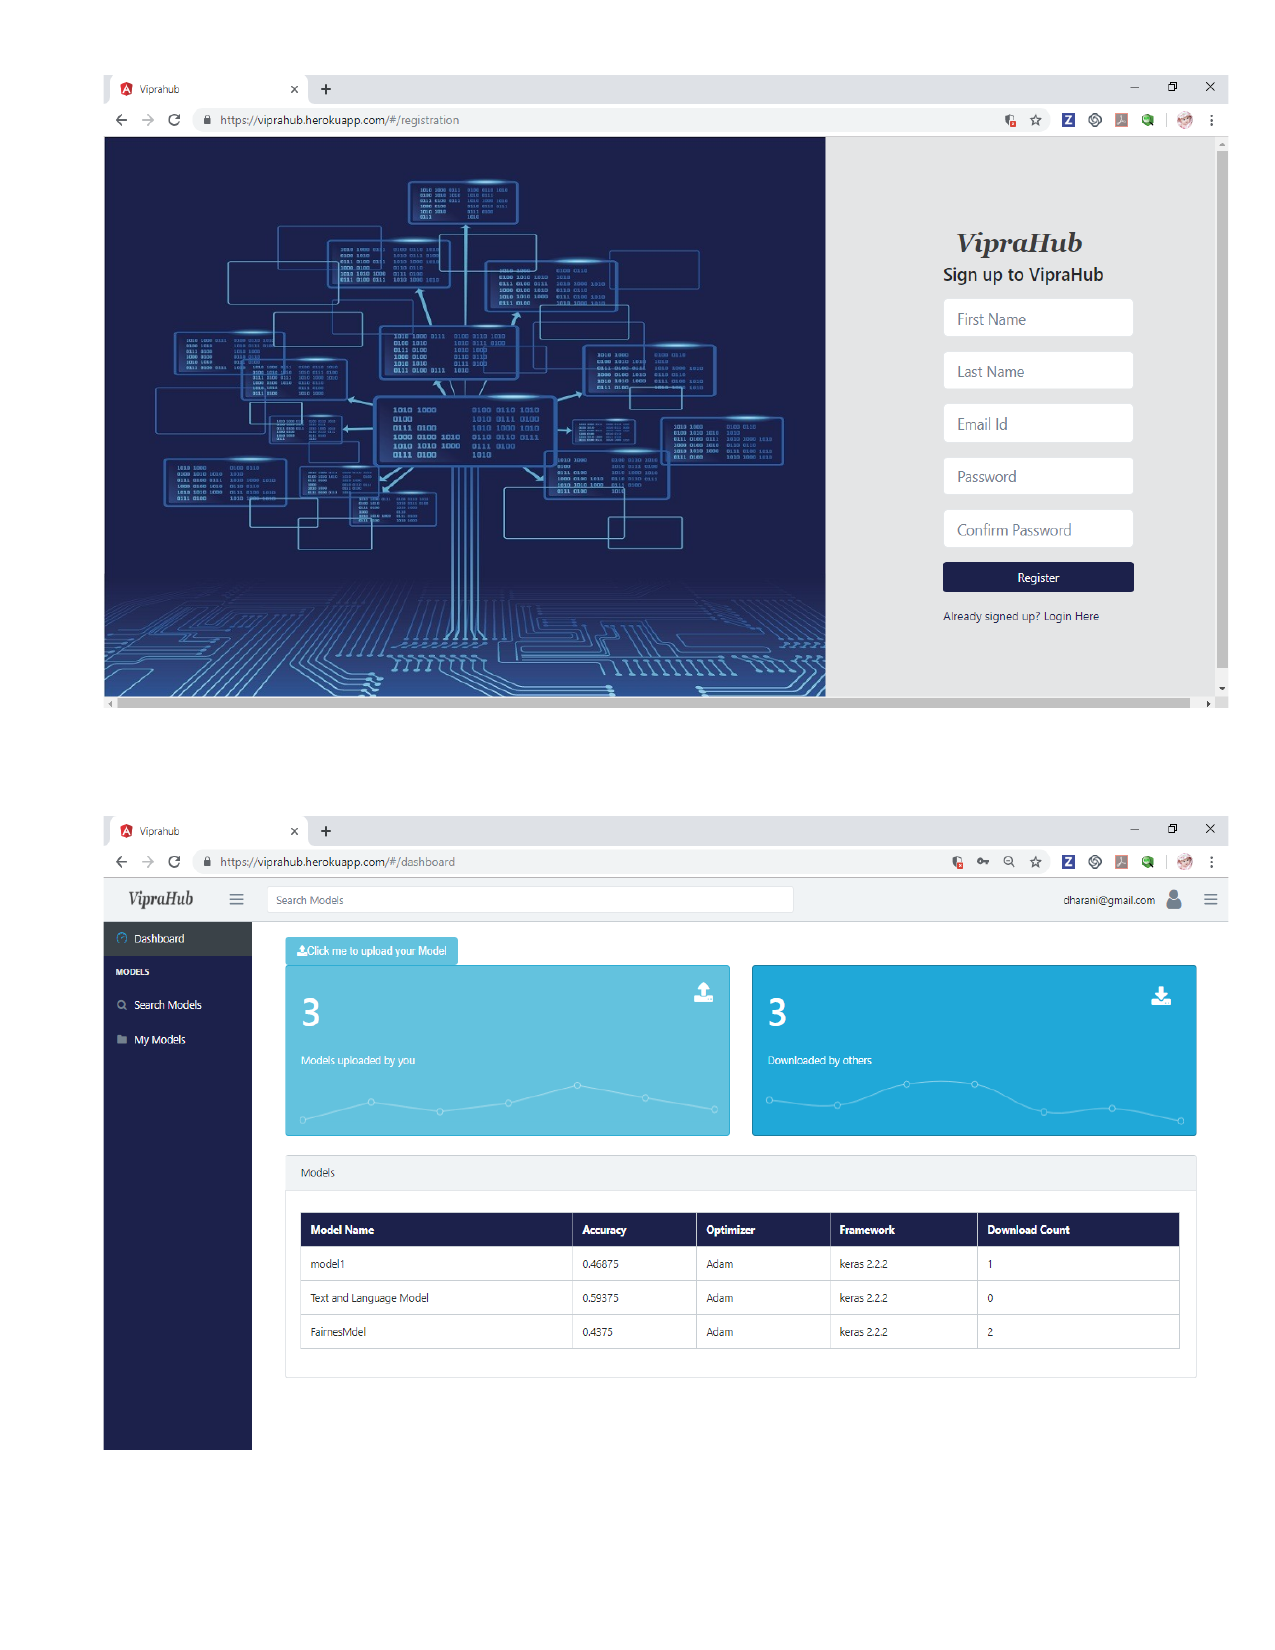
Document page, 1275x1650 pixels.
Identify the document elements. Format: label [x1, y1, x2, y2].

picture [103, 75, 1229, 708]
picture [103, 816, 1229, 1450]
